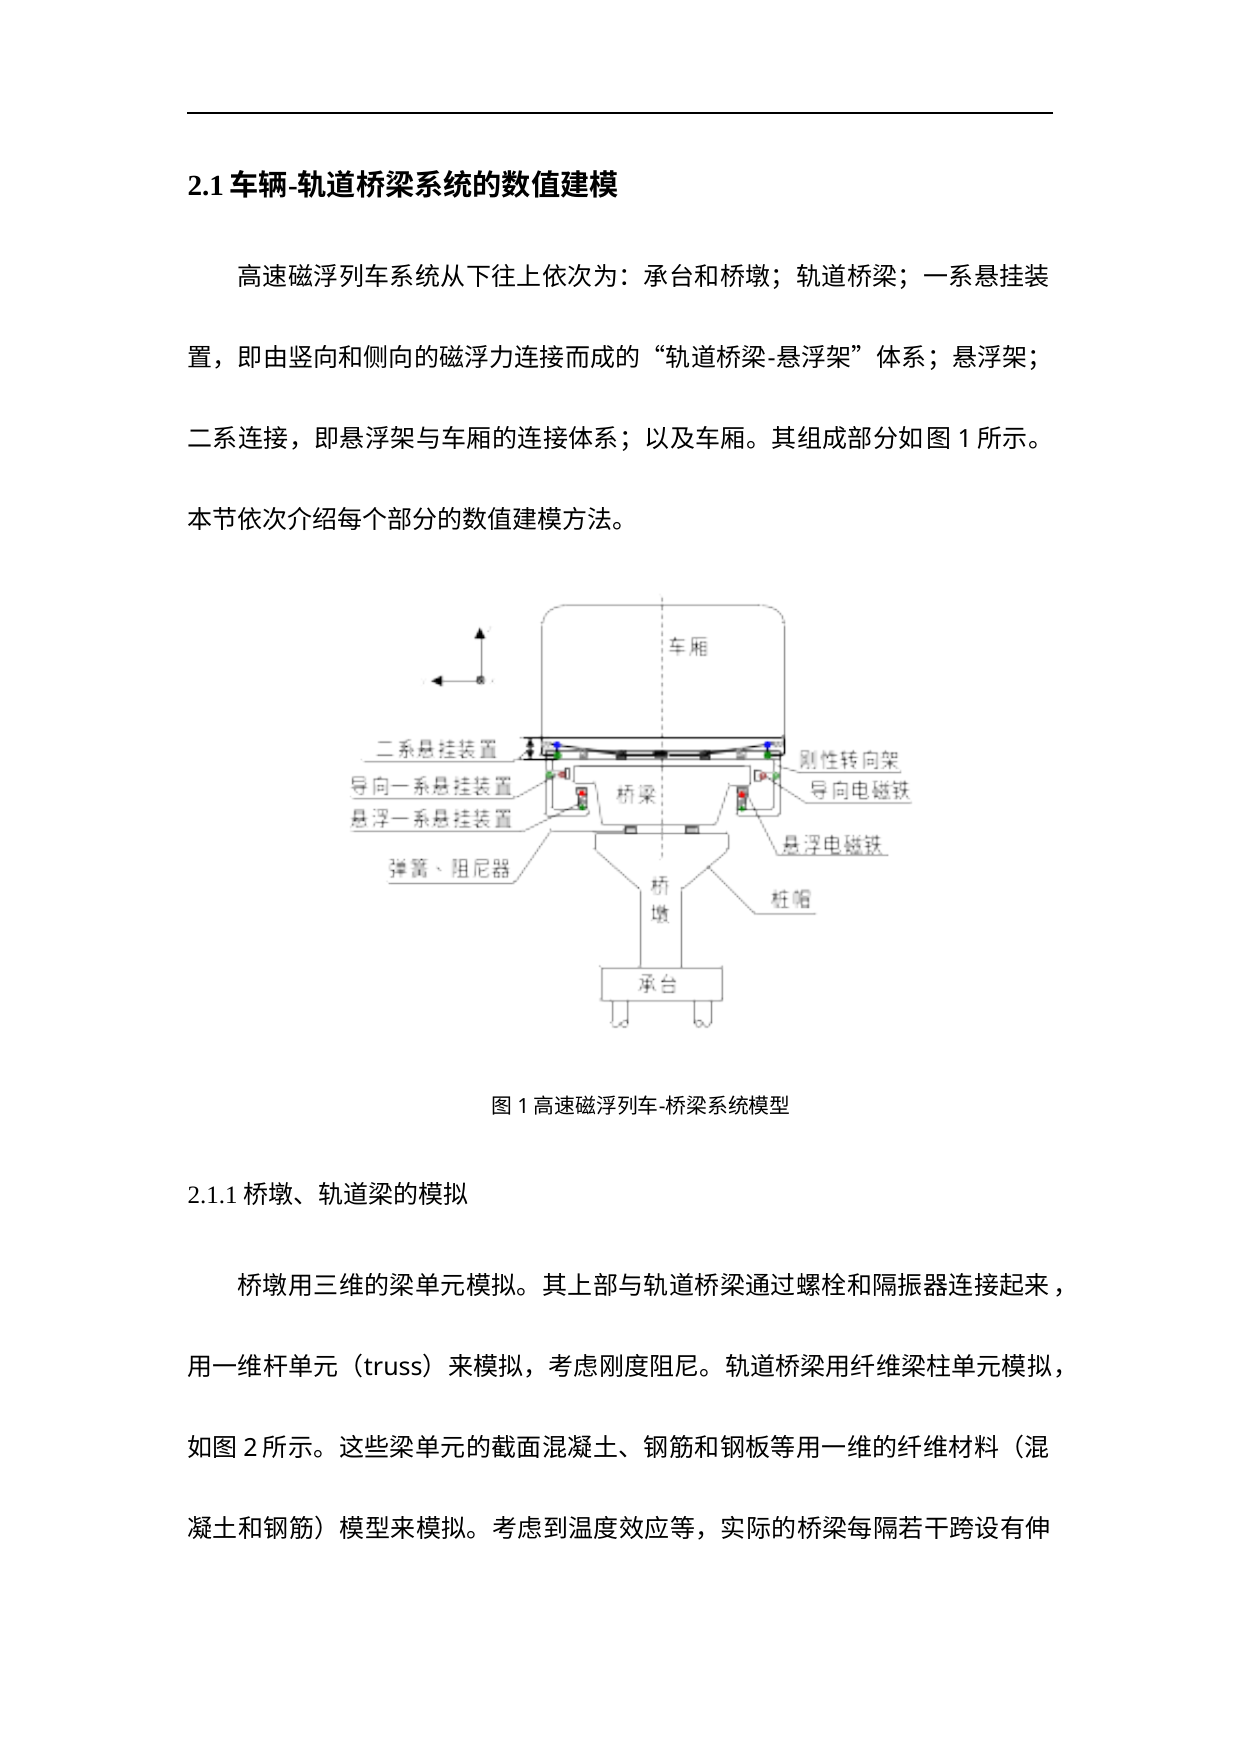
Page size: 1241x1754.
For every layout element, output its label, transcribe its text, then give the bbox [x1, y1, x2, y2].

text 图 1 高速磁浮列车-桥梁系统模型 [187, 1088, 1053, 1121]
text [187, 1251, 1053, 1559]
text 高速磁浮列车系统从下往上依次为：承台和桥墩；轨道桥梁；一系悬挂装置，即由竖向和侧向的磁浮力连接而成的“轨道桥梁-悬浮架”体系；悬浮架；二系连接，即悬浮架与车厢的连接体系；以及车厢。其组成部分如图 1所示。本节依次介绍每个部分的数值建模方法。 [187, 242, 1053, 551]
subtitle 2.1.1 桥墩、轨道梁的模拟 [187, 1161, 1053, 1226]
subtitle 2.1车辆-轨道桥梁系统的数值建模 [187, 150, 1053, 215]
